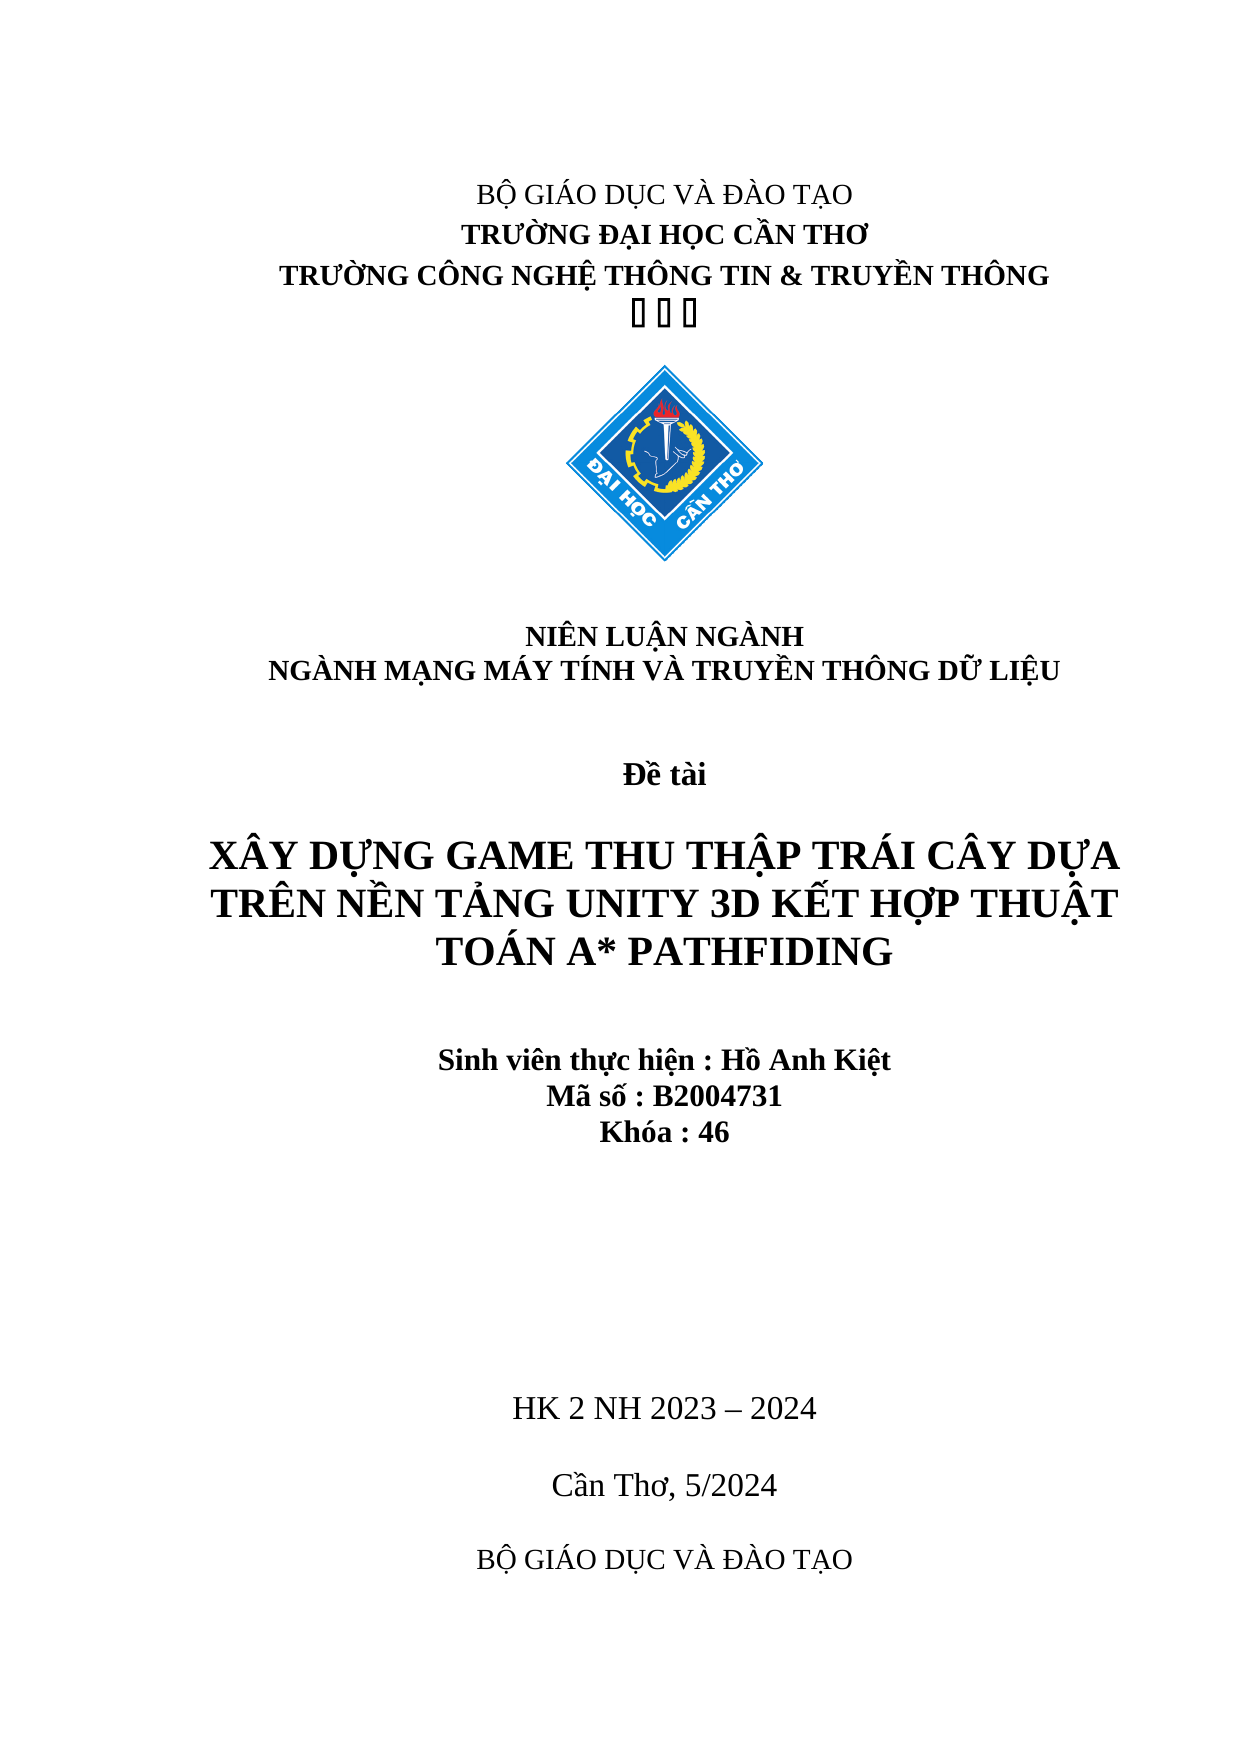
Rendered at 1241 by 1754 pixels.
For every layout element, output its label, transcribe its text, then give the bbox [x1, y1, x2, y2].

text Mã số : B2004731 [207, 1077, 1122, 1113]
text BỘ GIÁO DỤC VÀ ĐÀO TẠO [207, 177, 1122, 211]
text Đề tài [207, 754, 1122, 792]
text NIÊN LUẬN NGÀNH [207, 619, 1122, 653]
picture [565, 364, 764, 562]
text XÂY DỰNG GAME THU THẬP TRÁI CÂY DỰA TRÊN NỀN TẢNG UNITY 3D KẾT HỢP THUẬT TOÁN A* PATHFIDING [207, 830, 1122, 974]
text HK 2 NH 2023 – 2024 [207, 1389, 1122, 1427]
text TRƯỜNG ĐẠI HỌC CẦN THƠ [207, 217, 1122, 251]
text TRƯỜNG CÔNG NGHỆ THÔNG TIN & TRUYỀN THÔNG [207, 258, 1122, 291]
text NGÀNH MẠNG MÁY TÍNH VÀ TRUYỀN THÔNG DỮ LIỆU [207, 653, 1122, 687]
text BỘ GIÁO DỤC VÀ ĐÀO TẠO [207, 1542, 1122, 1576]
text Cần Thơ, 5/2024 [207, 1465, 1122, 1504]
text Sinh viên thực hiện : Hồ Anh Kiệt [207, 1041, 1122, 1077]
text Khóa : 46 [207, 1113, 1122, 1149]
